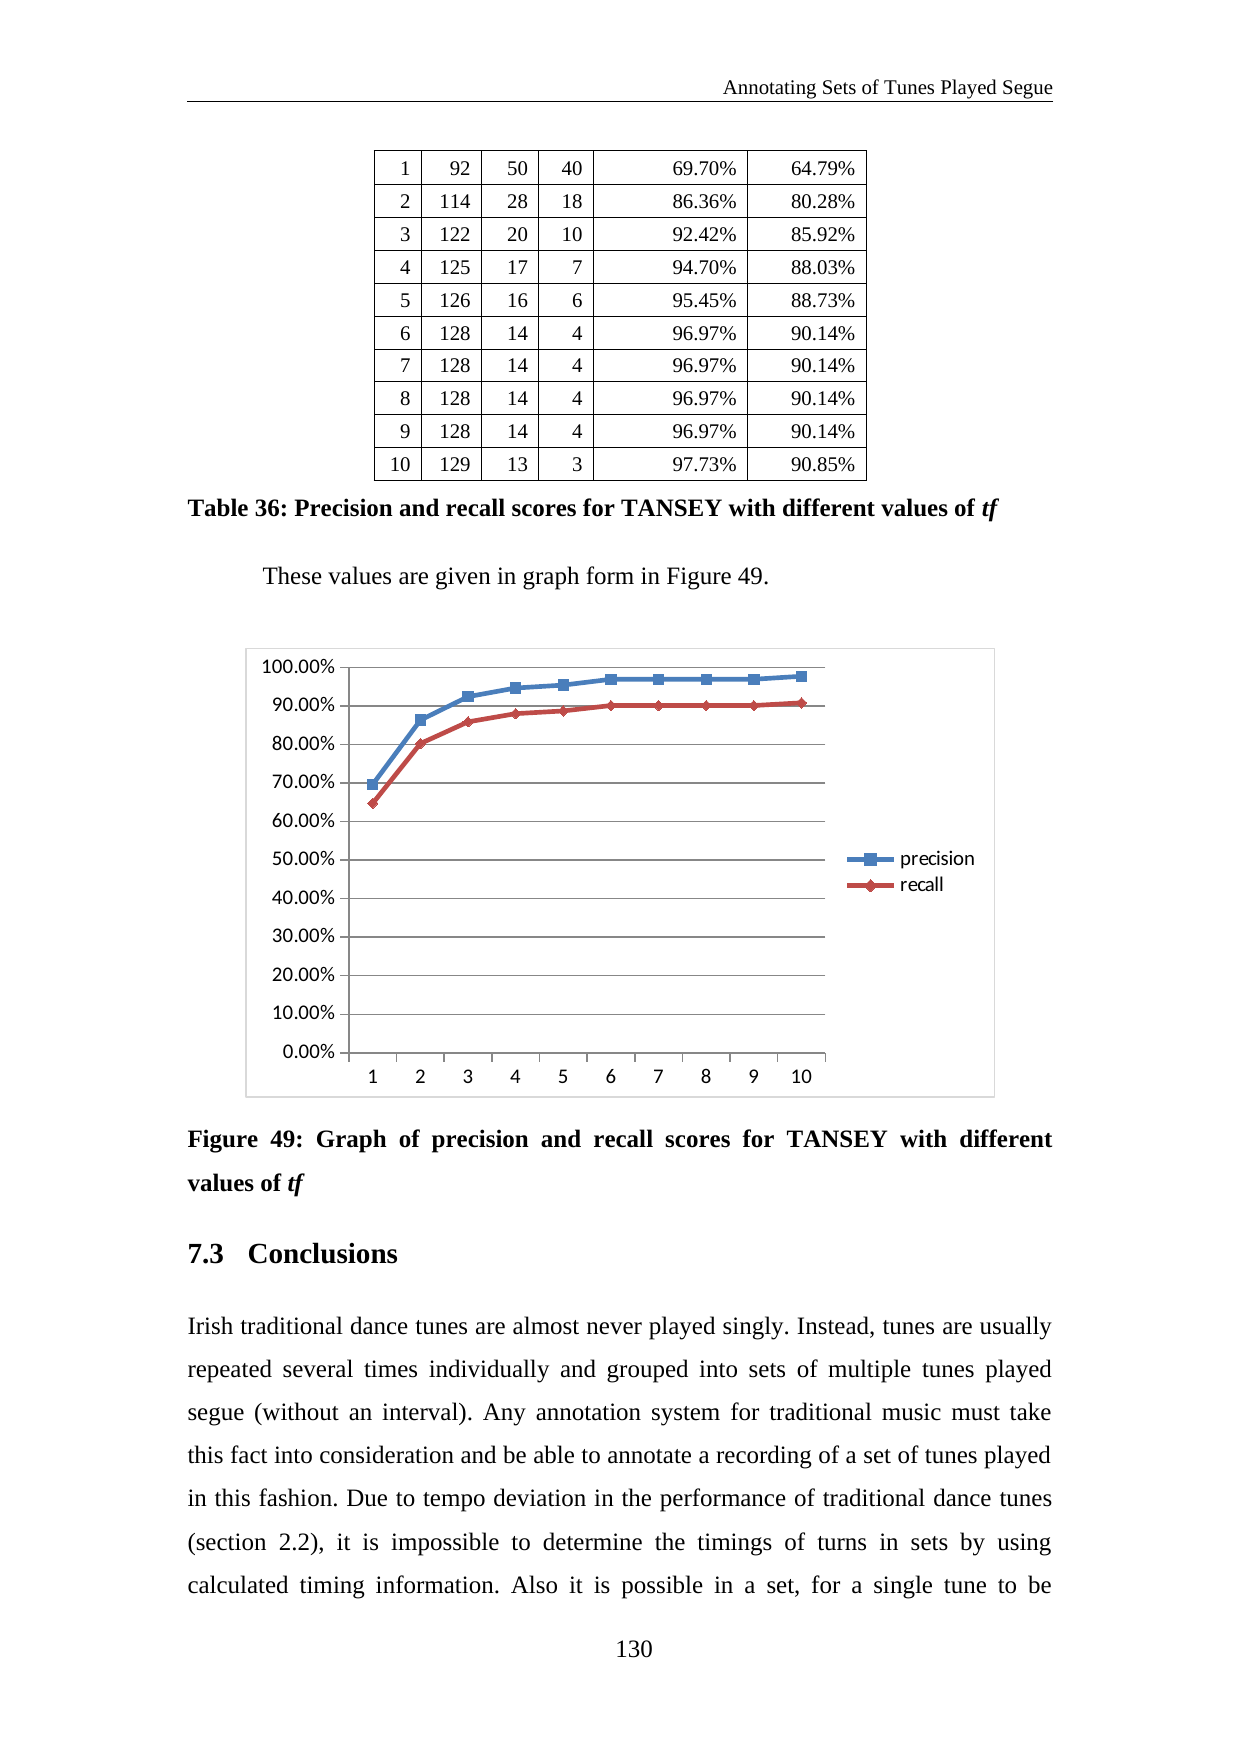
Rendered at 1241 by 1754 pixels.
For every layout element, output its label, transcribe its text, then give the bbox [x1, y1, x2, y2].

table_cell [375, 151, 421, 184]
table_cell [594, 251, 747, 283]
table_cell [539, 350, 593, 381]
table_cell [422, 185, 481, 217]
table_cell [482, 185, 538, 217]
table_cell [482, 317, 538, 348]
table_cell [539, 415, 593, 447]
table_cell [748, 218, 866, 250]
subtitle Conclusions [187, 1236, 1053, 1269]
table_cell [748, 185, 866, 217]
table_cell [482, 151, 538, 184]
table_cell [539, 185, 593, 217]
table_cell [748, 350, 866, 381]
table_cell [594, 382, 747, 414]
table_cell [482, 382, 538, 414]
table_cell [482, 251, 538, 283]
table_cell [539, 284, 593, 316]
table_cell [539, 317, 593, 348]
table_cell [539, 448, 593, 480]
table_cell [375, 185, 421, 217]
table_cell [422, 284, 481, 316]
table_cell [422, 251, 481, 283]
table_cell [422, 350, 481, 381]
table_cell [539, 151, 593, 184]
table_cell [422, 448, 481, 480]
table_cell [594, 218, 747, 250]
text These values are given in graph form in Figure 49. [187, 561, 1053, 590]
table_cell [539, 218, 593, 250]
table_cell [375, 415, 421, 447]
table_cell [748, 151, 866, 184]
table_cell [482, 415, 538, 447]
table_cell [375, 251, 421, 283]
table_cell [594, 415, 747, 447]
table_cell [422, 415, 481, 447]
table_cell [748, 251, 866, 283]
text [187, 1311, 1053, 1598]
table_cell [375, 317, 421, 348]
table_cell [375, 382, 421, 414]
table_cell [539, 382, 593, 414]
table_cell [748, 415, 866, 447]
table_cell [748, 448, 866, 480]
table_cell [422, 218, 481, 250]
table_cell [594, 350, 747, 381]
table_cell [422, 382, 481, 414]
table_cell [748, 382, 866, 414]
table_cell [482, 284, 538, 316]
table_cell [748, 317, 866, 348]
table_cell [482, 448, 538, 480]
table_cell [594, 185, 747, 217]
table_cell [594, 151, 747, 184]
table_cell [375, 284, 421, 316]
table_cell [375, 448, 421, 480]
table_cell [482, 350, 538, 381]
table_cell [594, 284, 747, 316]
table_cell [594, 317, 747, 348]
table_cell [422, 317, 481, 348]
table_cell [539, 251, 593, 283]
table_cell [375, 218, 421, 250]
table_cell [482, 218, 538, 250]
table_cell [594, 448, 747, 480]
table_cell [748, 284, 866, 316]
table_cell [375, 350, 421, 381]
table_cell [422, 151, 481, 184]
